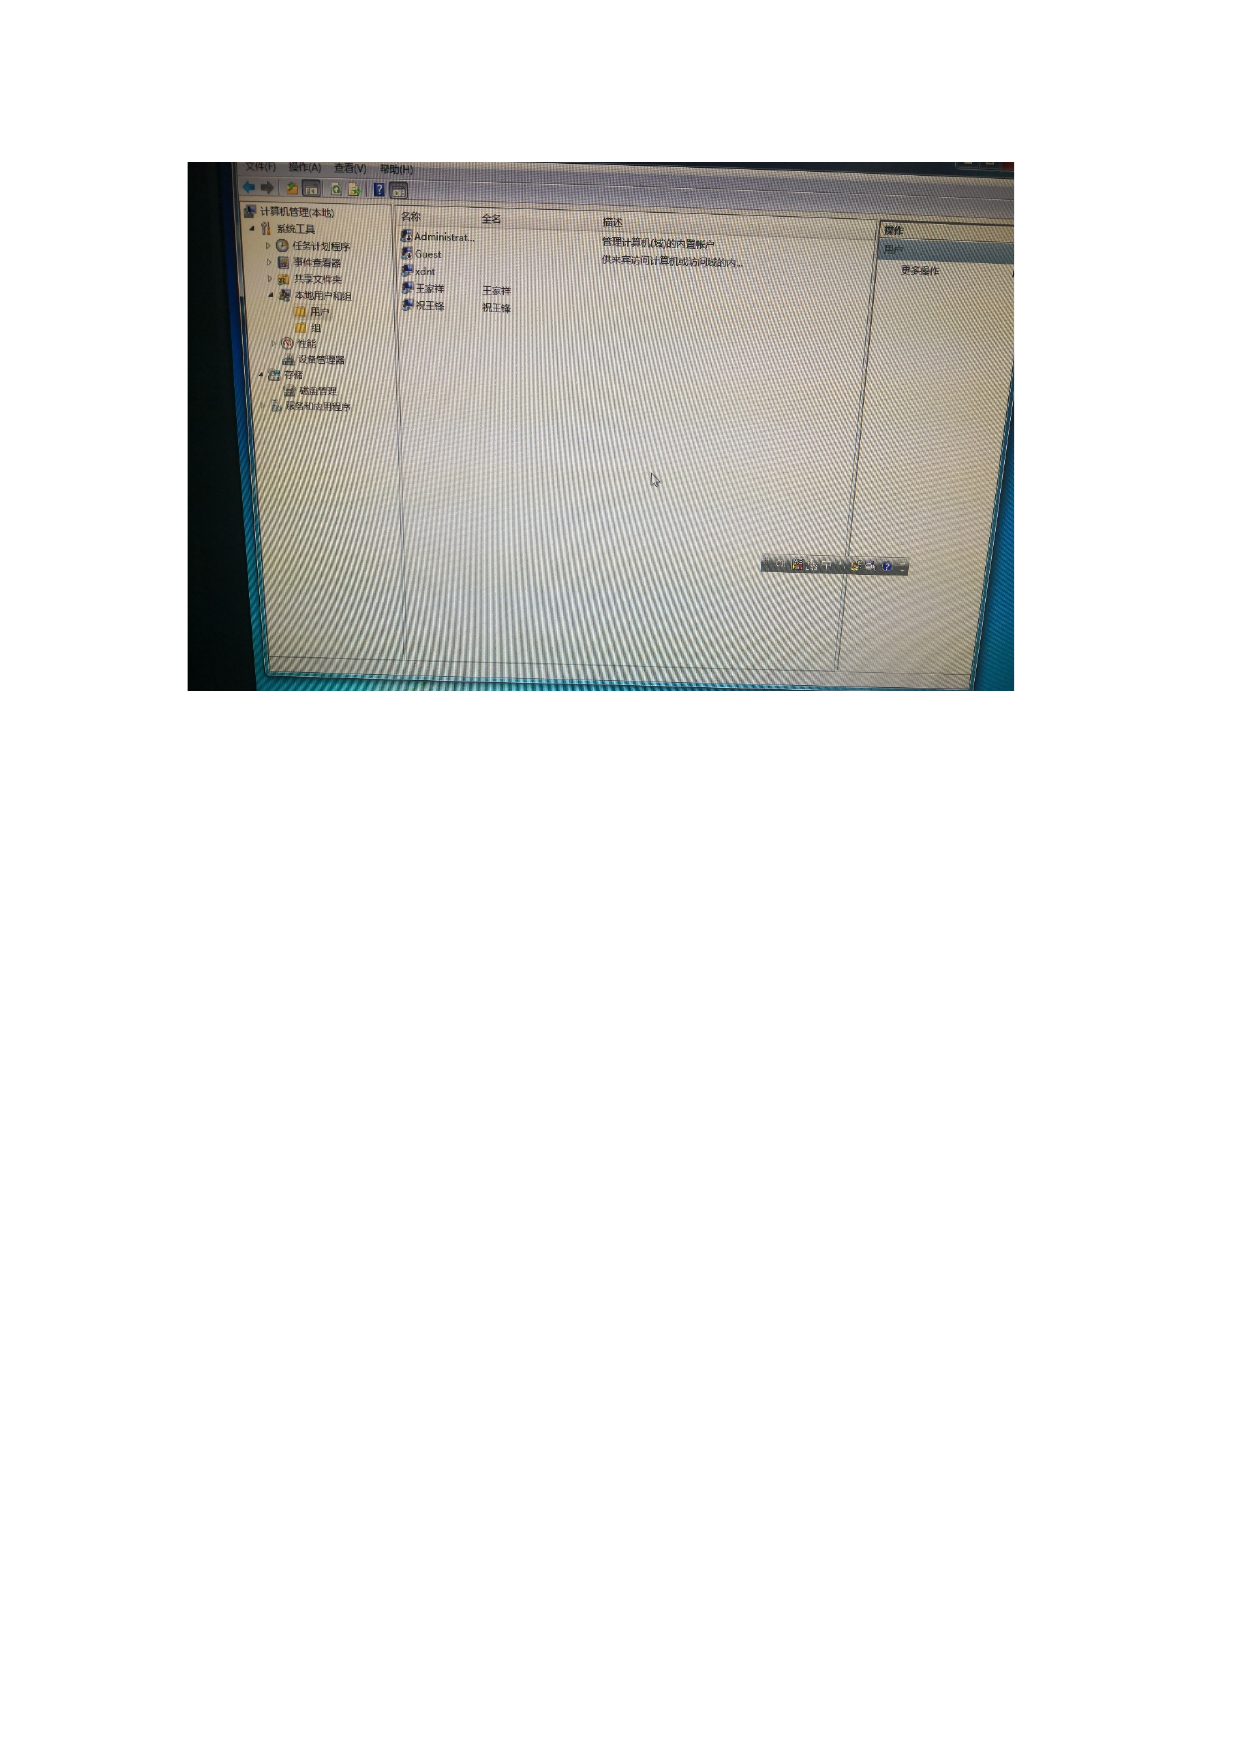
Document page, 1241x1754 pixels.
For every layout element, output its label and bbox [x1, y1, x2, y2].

picture [187, 162, 1015, 691]
